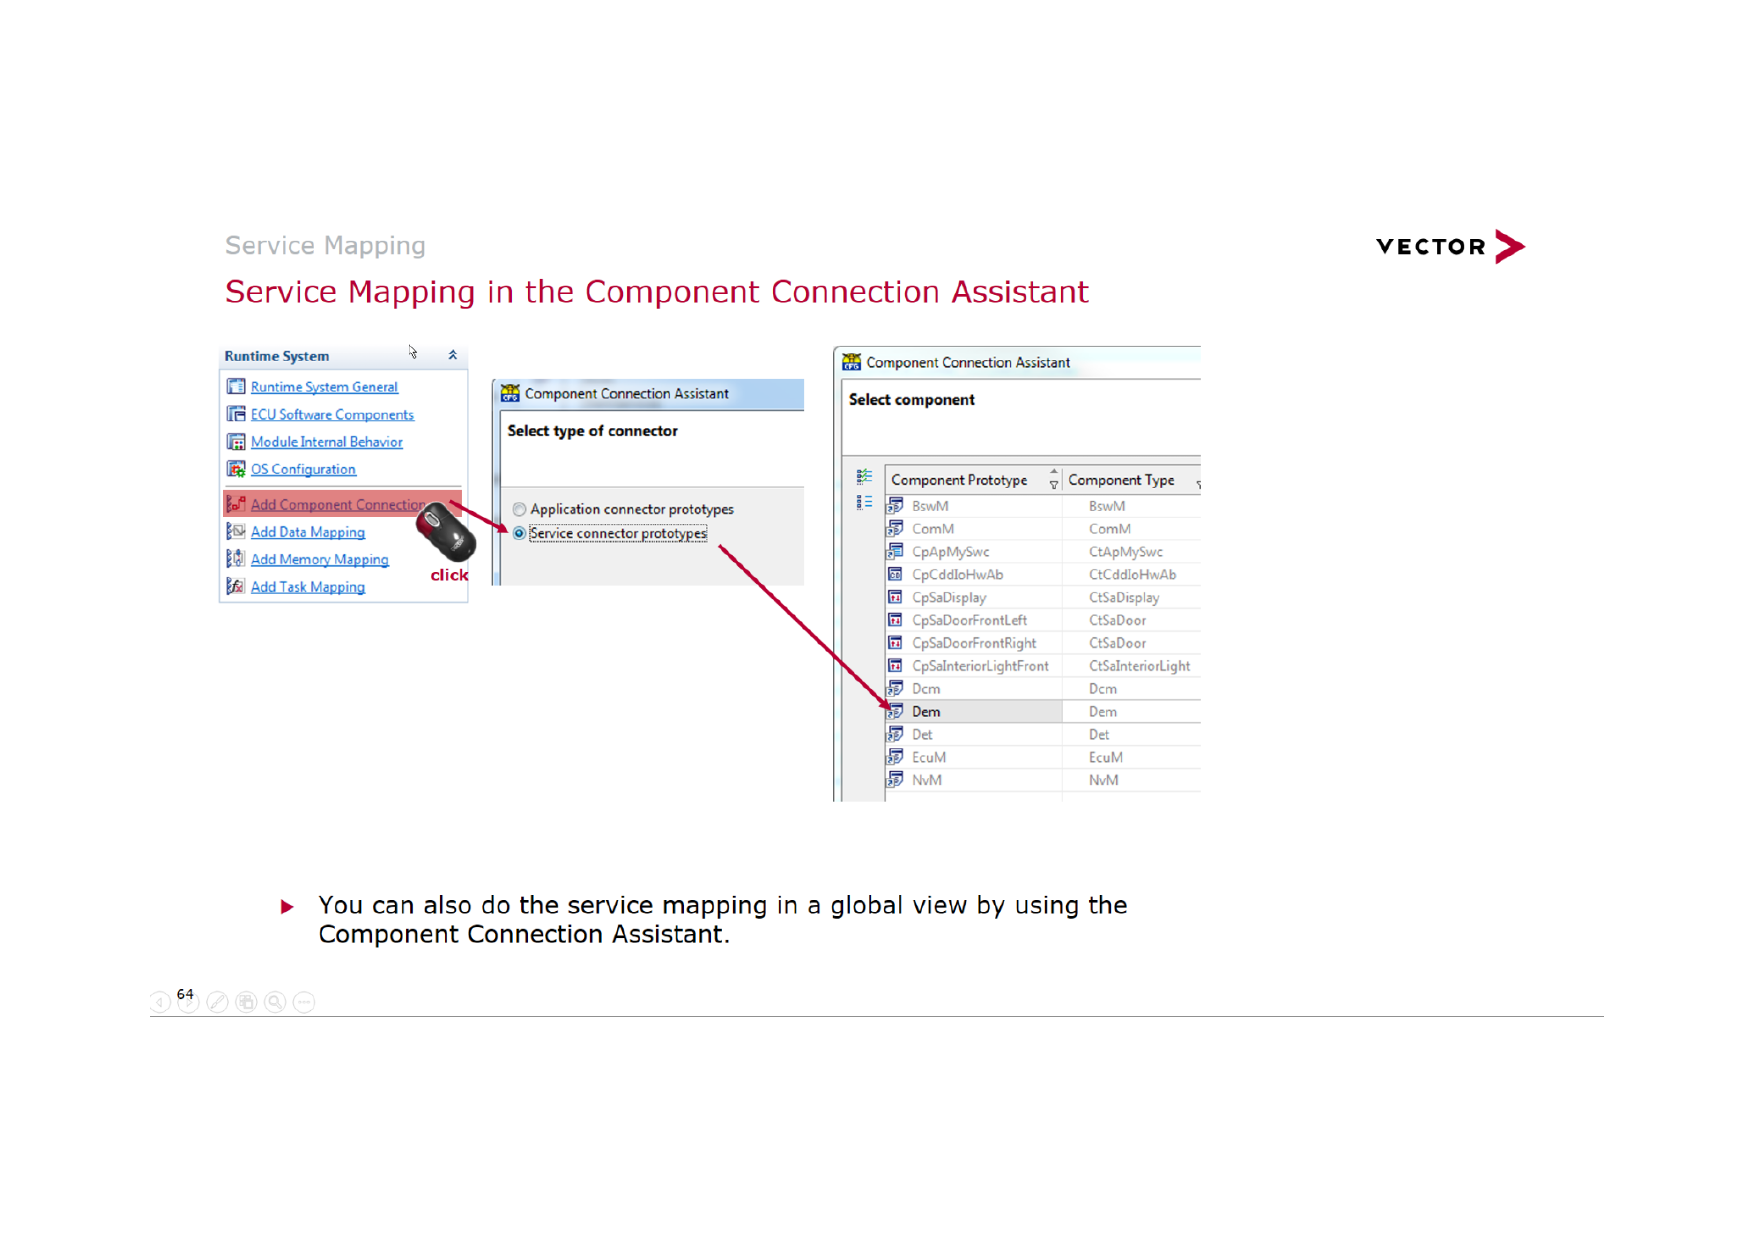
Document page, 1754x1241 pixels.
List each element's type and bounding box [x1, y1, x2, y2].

picture [150, 197, 1604, 1017]
